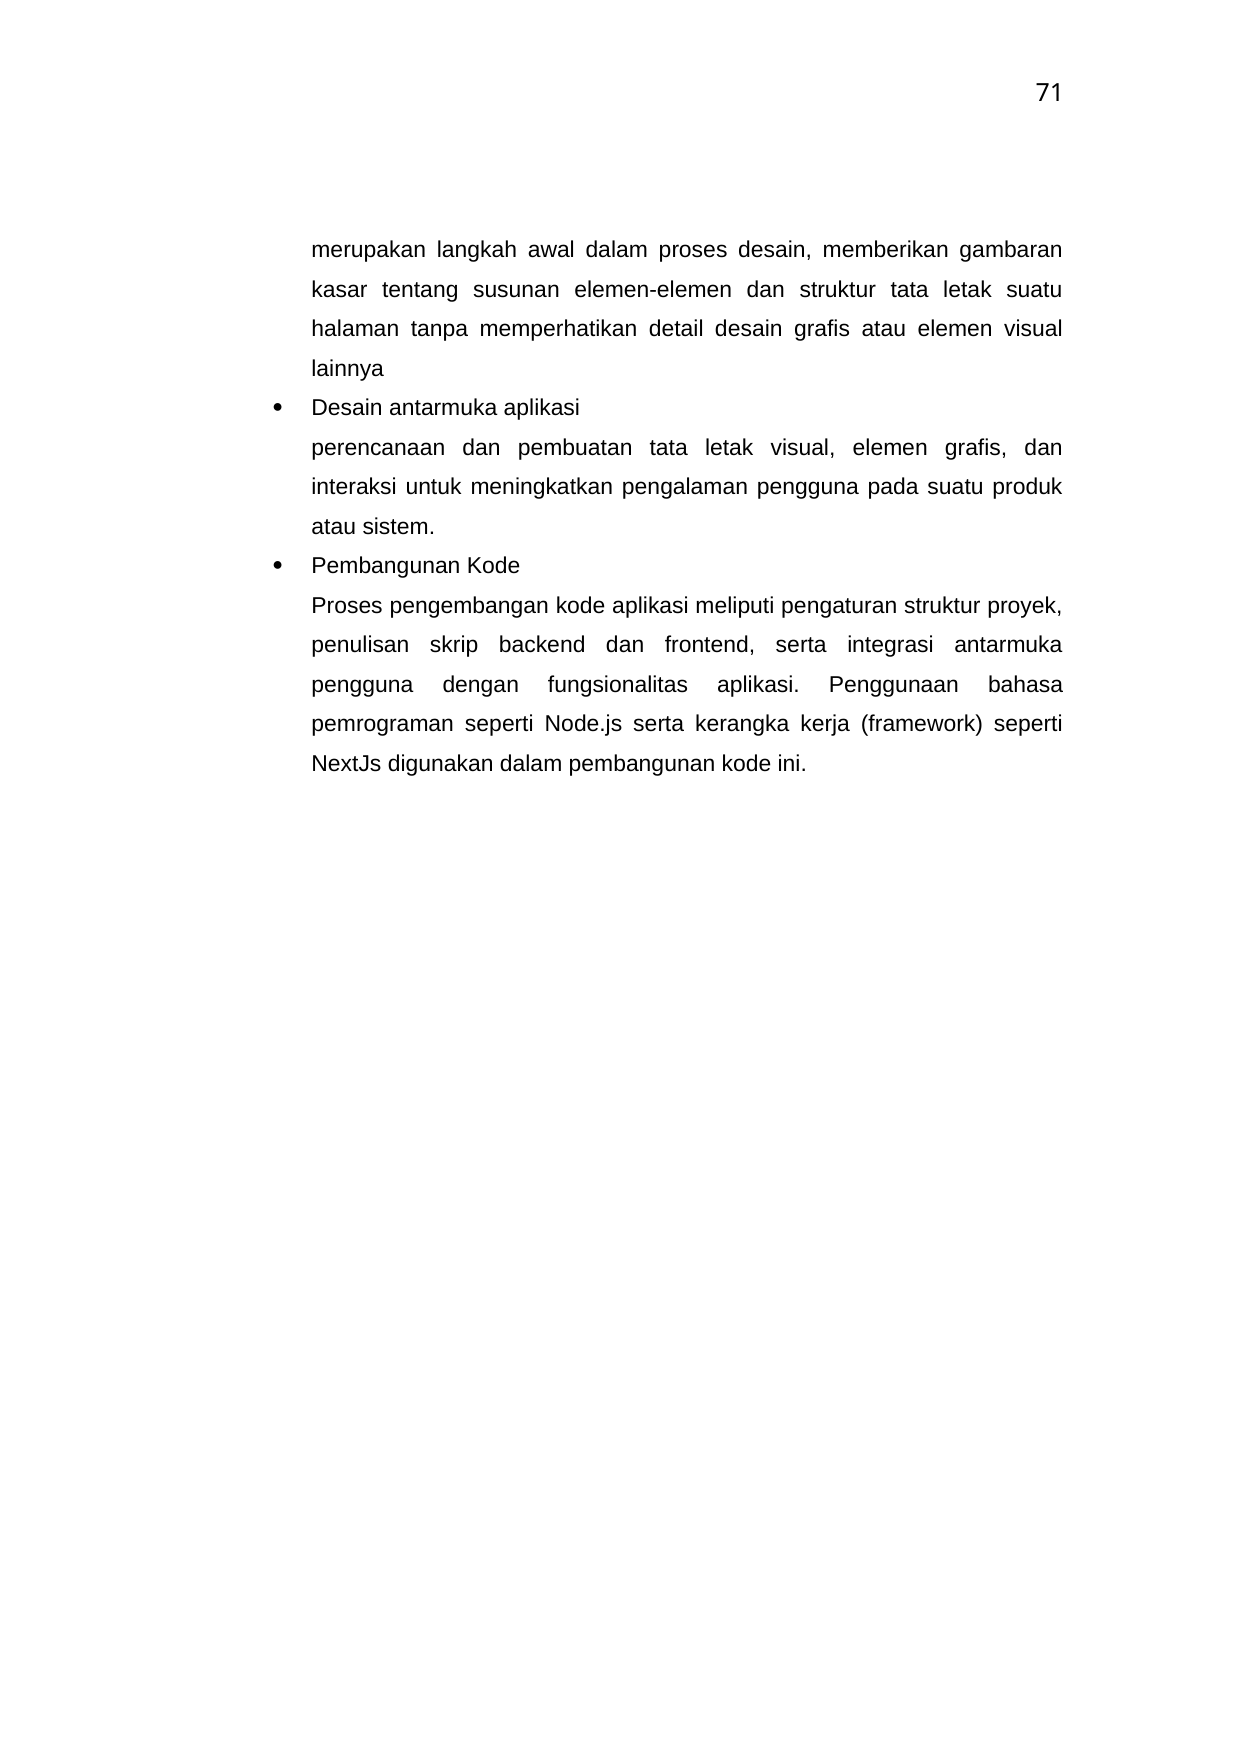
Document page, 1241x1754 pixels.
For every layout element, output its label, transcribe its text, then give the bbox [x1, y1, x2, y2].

list Proses pengembangan kode aplikasi meliputi pengaturan struktur proyek, penulisan skrip backend dan frontend, serta integrasi antarmuka pengguna dengan fungsionalitas aplikasi. Penggunaan bahasa pemrograman seperti Node.js serta kerangka kerja (framework) seperti NextJs digunakan dalam pembangunan kode ini. [311, 592, 1063, 776]
list Desain antarmuka aplikasi [274, 394, 1063, 421]
text merupakan langkah awal dalam proses desain, memberikan gambaran kasar tentang susunan elemen-elemen dan struktur tata letak suatu halaman tanpa memperhatikan detail desain grafis atau elemen visual lainnya [311, 236, 1063, 381]
text perencanaan dan pembuatan tata letak visual, elemen grafis, dan interaksi untuk meningkatkan pengalaman pengguna pada suatu produk atau sistem. [311, 434, 1063, 539]
list Pembangunan Kode [274, 552, 1063, 578]
